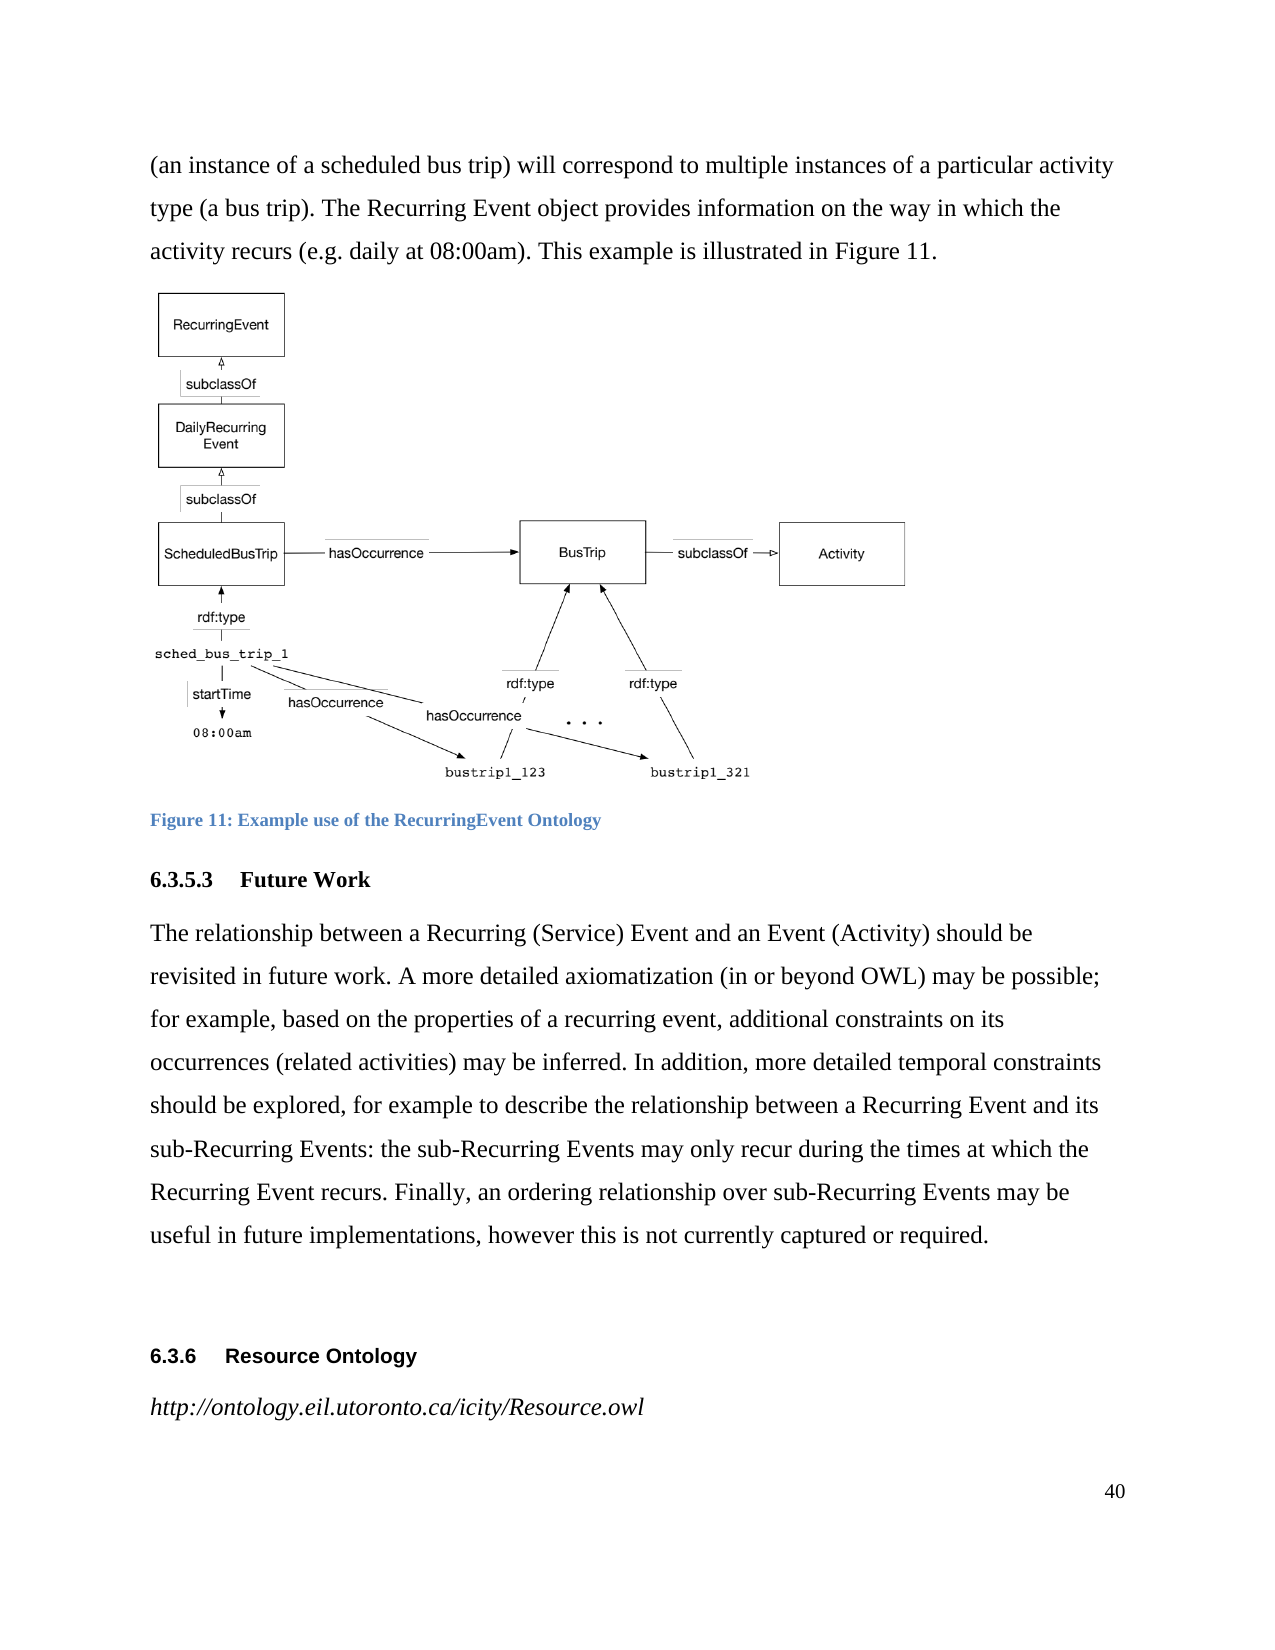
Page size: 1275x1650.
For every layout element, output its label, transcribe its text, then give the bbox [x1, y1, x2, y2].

text http://ontology.eil.utoronto.ca/icity/Resource.owl [150, 1392, 1125, 1421]
text The relationship between a Recurring (Service) Event and an Event (Activity) should be revisited in future work. A more detailed axiomatization (in or beyond OWL) may be possible; for example, based on the properties of a recurring event, additional constraints on its occurrences (related activities) may be inferred. In addition, more detailed temporal constraints should be explored, for example to describe the relationship between a Recurring Event and its sub-Recurring Events: the sub-Recurring Events may only recur during the times at which the Recurring Event recurs. Finally, an ordering relationship over sub-Recurring Events may be useful in future implementations, however this is not currently captured or required. [150, 918, 1125, 1249]
subtitle Future Work [150, 866, 1125, 892]
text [150, 150, 1125, 265]
subtitle Resource Ontology [150, 1344, 1125, 1368]
